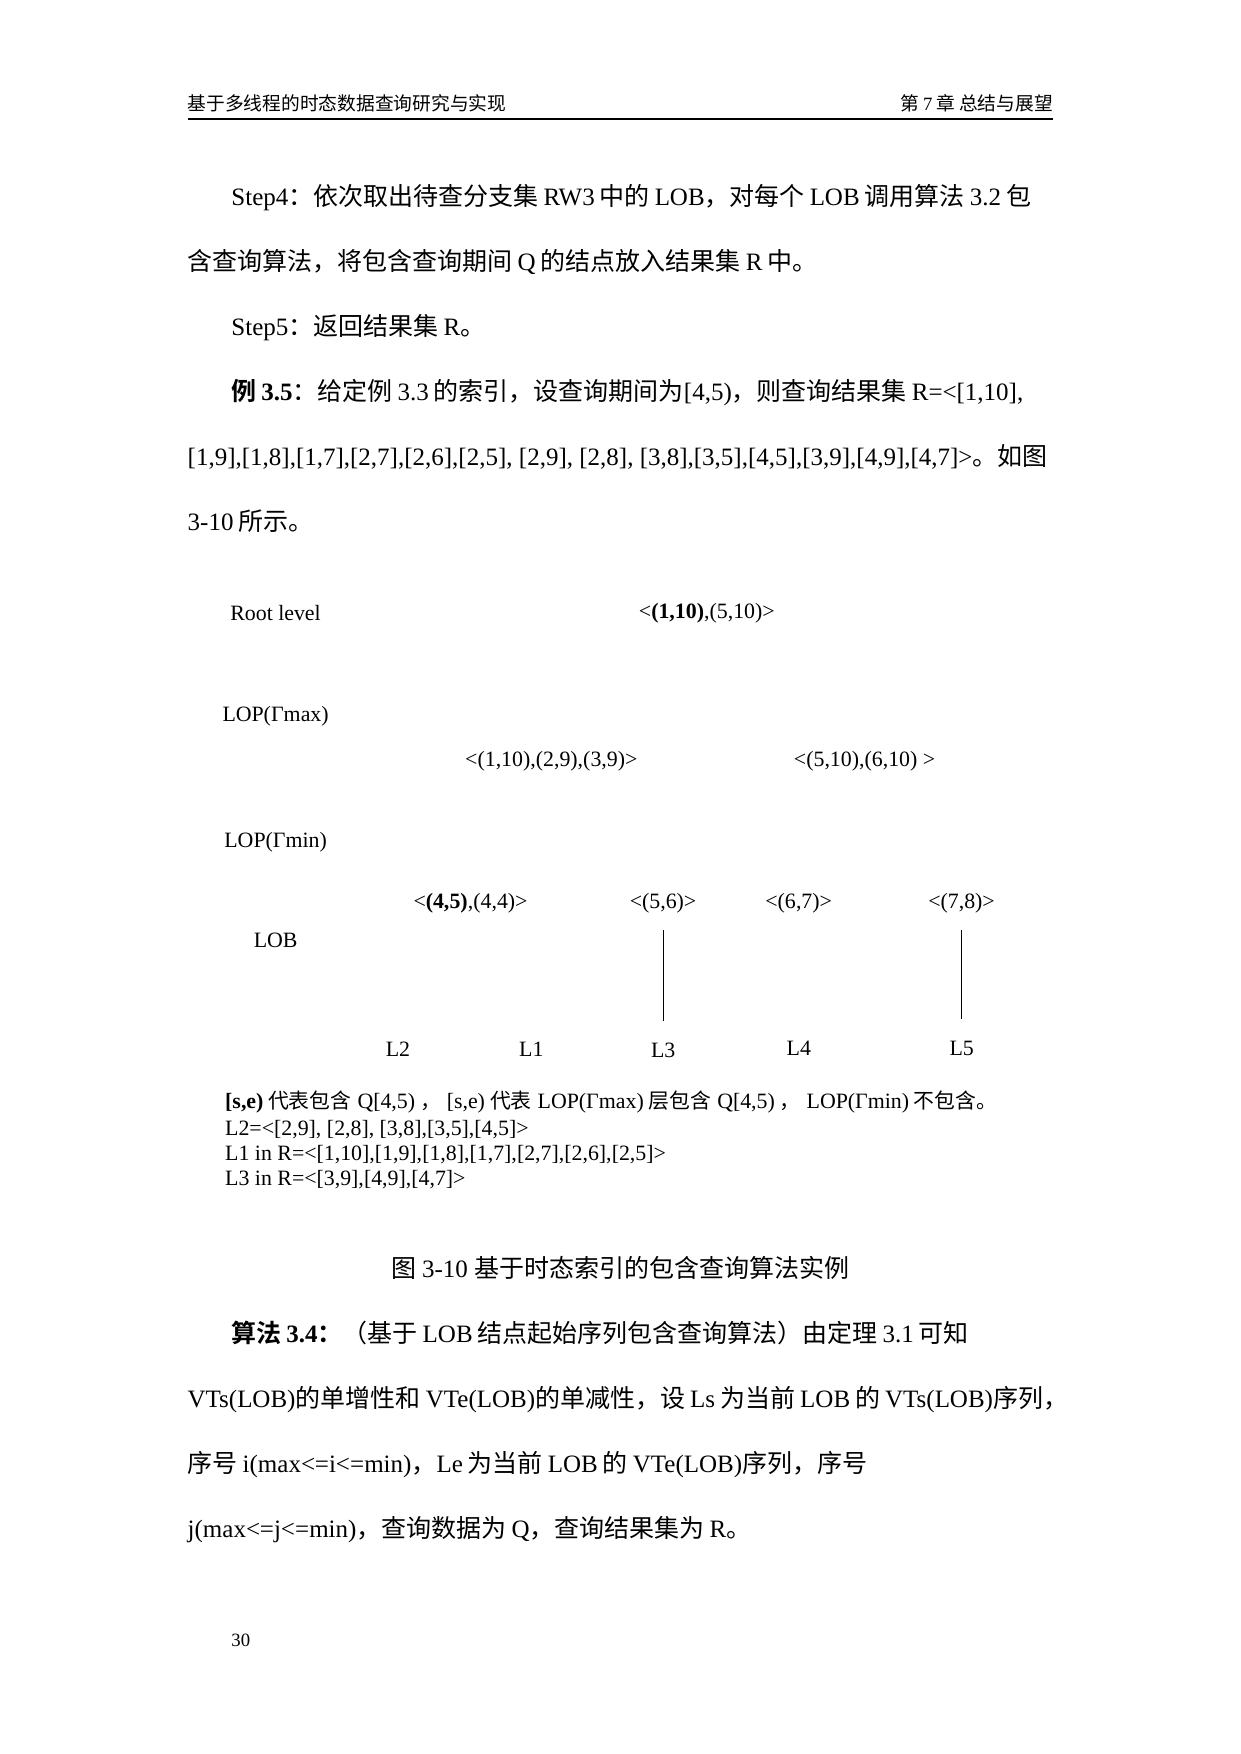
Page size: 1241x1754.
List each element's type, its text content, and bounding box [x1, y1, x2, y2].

text 算法3.4：（基于LOB结点起始序列包含查询算法）由定理3.1可知VTs(LOB)的单增性和VTe(LOB)的单减性，设Ls为当前LOB的VTs(LOB)序列，序号i(max<=i<=min)，Le为当前LOB的VTe(LOB)序列，序号j(max<=j<=min)，查询数据为Q，查询结果集为R。 [187, 1299, 1053, 1559]
text Step4：依次取出待查分支集RW3中的LOB，对每个LOB调用算法3.2包含查询算法，将包含查询期间Q的结点放入结果集R中。 [187, 162, 1053, 292]
text Step5：返回结果集R。 [187, 292, 1053, 357]
